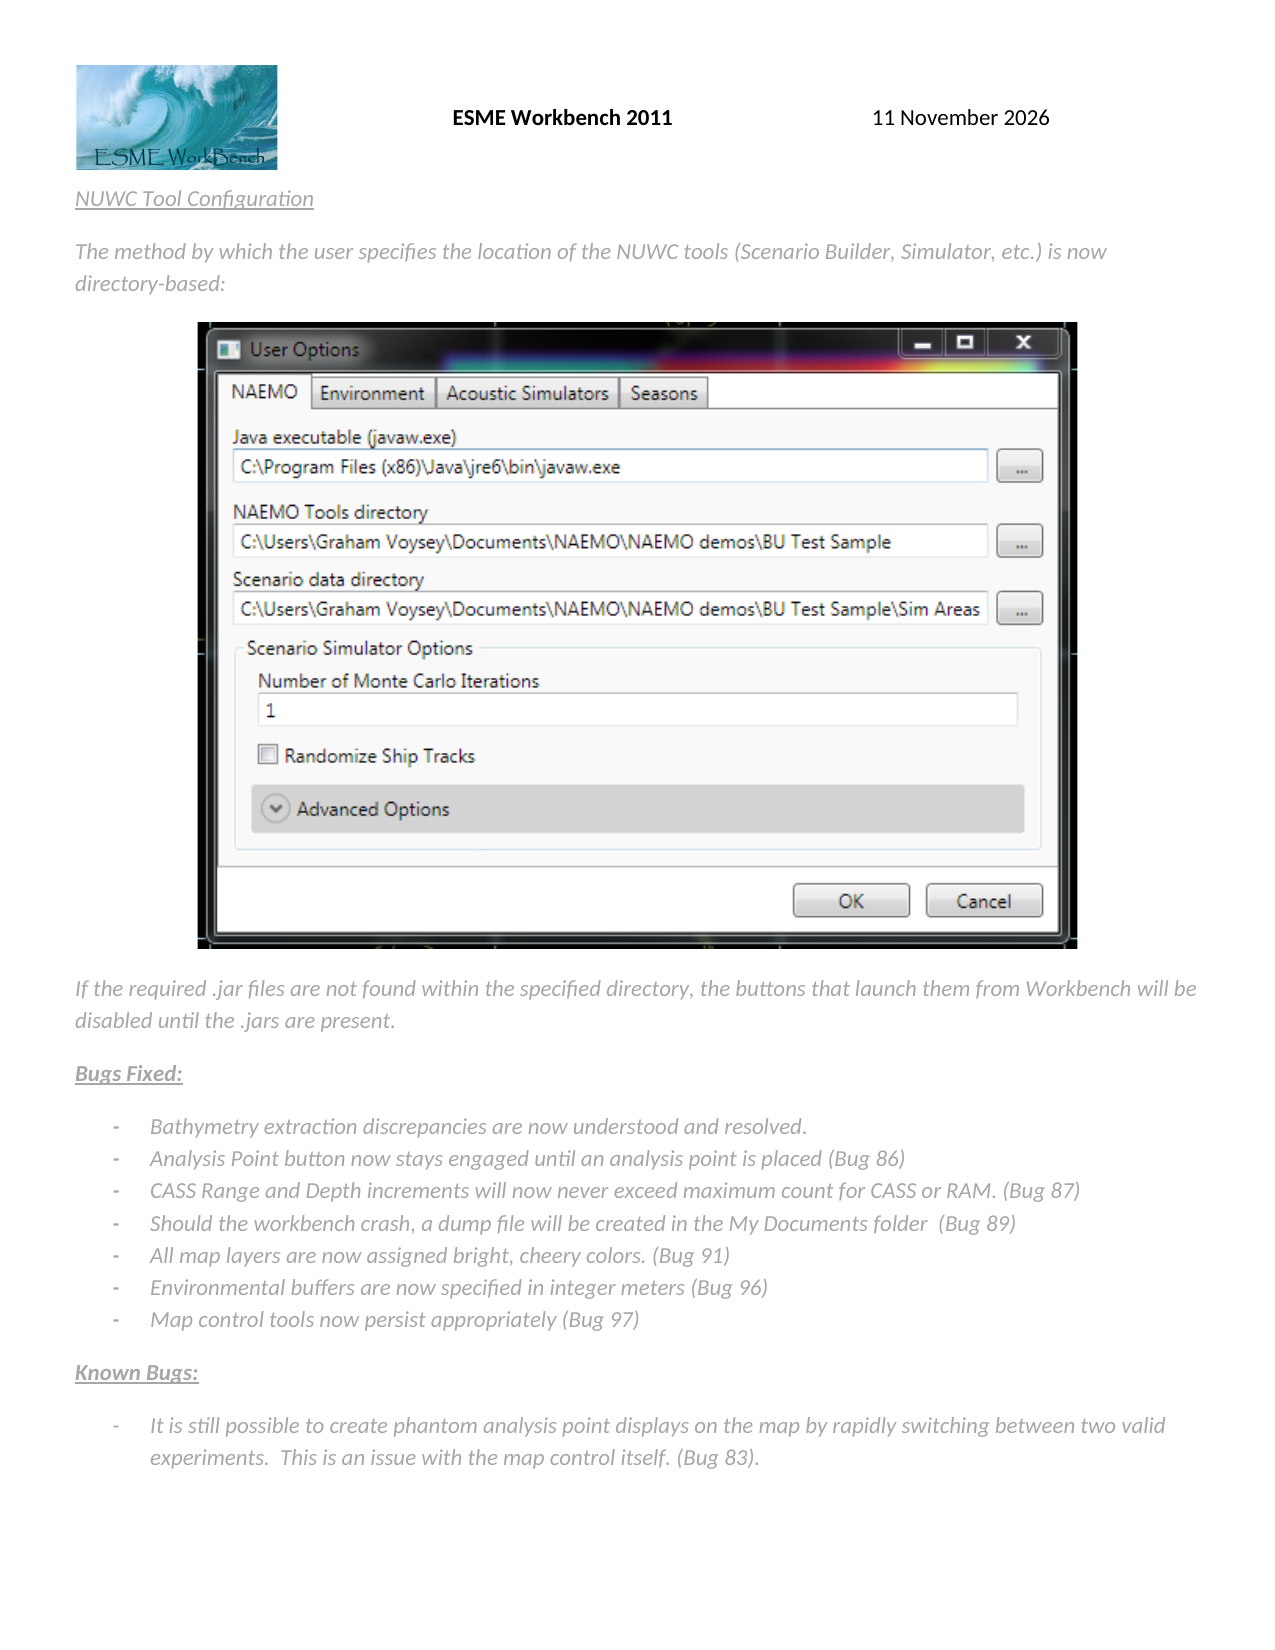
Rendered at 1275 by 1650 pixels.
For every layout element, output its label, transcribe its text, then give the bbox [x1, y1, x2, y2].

text Known Bugs: [75, 1358, 1200, 1386]
text The method by which the user specifies the location of the NUWC tools (Scenario Builder, Simulator, etc.) is now directory-based: [75, 237, 1200, 297]
list Map control tools now persist appropriately (Bug 97) [112, 1305, 1200, 1333]
picture [76, 65, 278, 170]
list Bathymetry extraction discrepancies are now understood and resolved. [112, 1112, 1200, 1140]
list It is still possible to create phantom analysis point displays on the map by rapidly switching between two valid experiments. This is an issue with the map control itself. (Bug 83). [112, 1411, 1200, 1471]
picture [197, 322, 1078, 949]
list Environmental buffers are now specified in integer meters (Bug 96) [112, 1273, 1200, 1301]
list All map layers are now assigned bright, cheery colors. (Bug 91) [112, 1241, 1200, 1269]
text If the required .jar files are not found within the specified directory, the buttons that launch them from Workbench will be disabled until the .jars are present. [75, 974, 1200, 1034]
list Analysis Point button now stays engaged until an analysis point is placed (Bug 86) [112, 1144, 1200, 1172]
list CASS Range and Depth increments will now never exceed maximum count for CASS or RAM. (Bug 87) [112, 1176, 1200, 1204]
text NUWC Tool Configuration [75, 184, 1200, 212]
list Should the workbench crash, a dump file will be created in the My Documents folder (Bug 89) [112, 1209, 1200, 1237]
text Bugs Fixed: [75, 1059, 1200, 1087]
